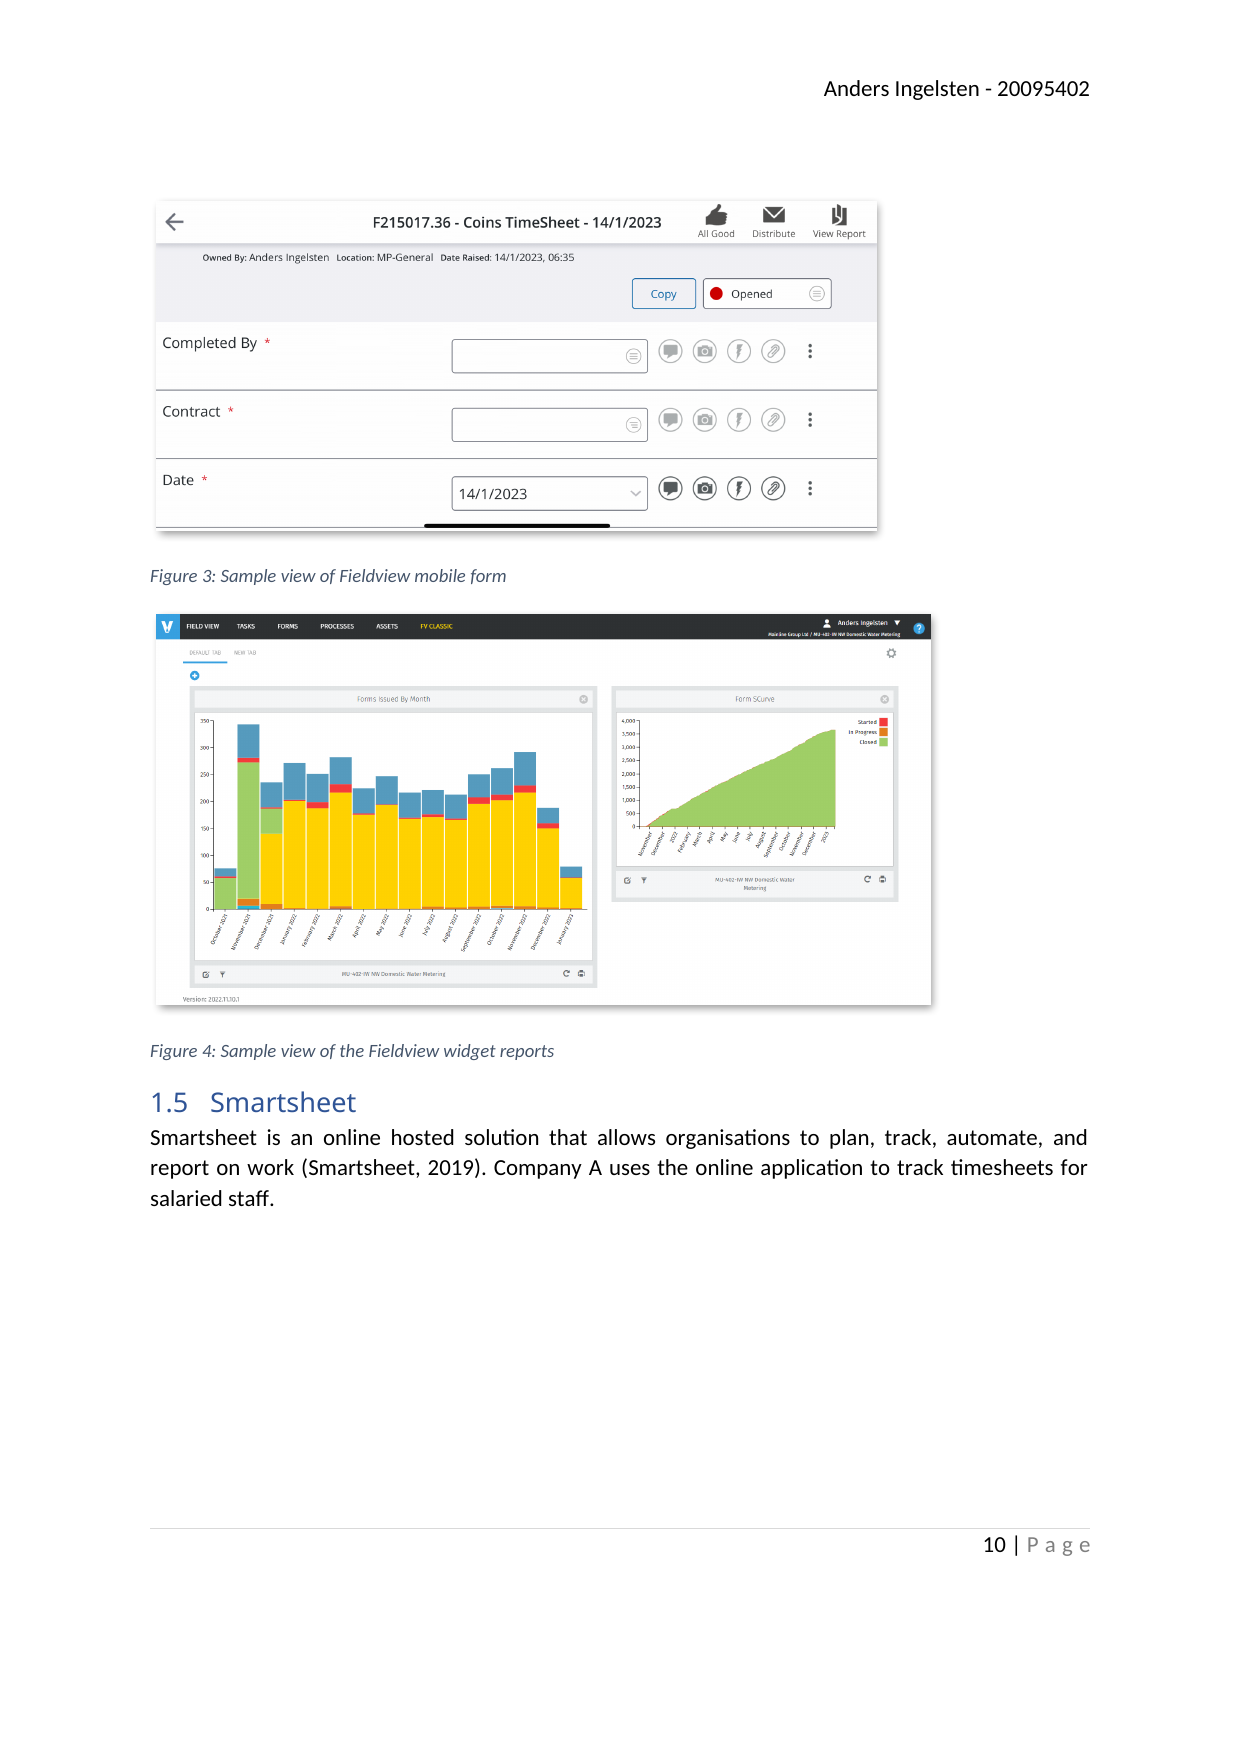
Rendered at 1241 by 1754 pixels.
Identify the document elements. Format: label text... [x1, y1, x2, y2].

text Smartsheet is an online hosted solution that allows organisations to plan, track, automate, and report on work (Smartsheet, 2019). Company A uses the online application to track timesheets for salaried staff. [150, 1123, 1090, 1212]
text Figure 3: Sample view of Fieldview mobile form [150, 564, 1090, 587]
picture [156, 201, 877, 531]
picture [156, 614, 931, 1005]
text Figure 4: Sample view of the Fieldview widget reports [150, 1040, 1090, 1063]
subtitle Smartsheet [150, 1083, 1090, 1120]
